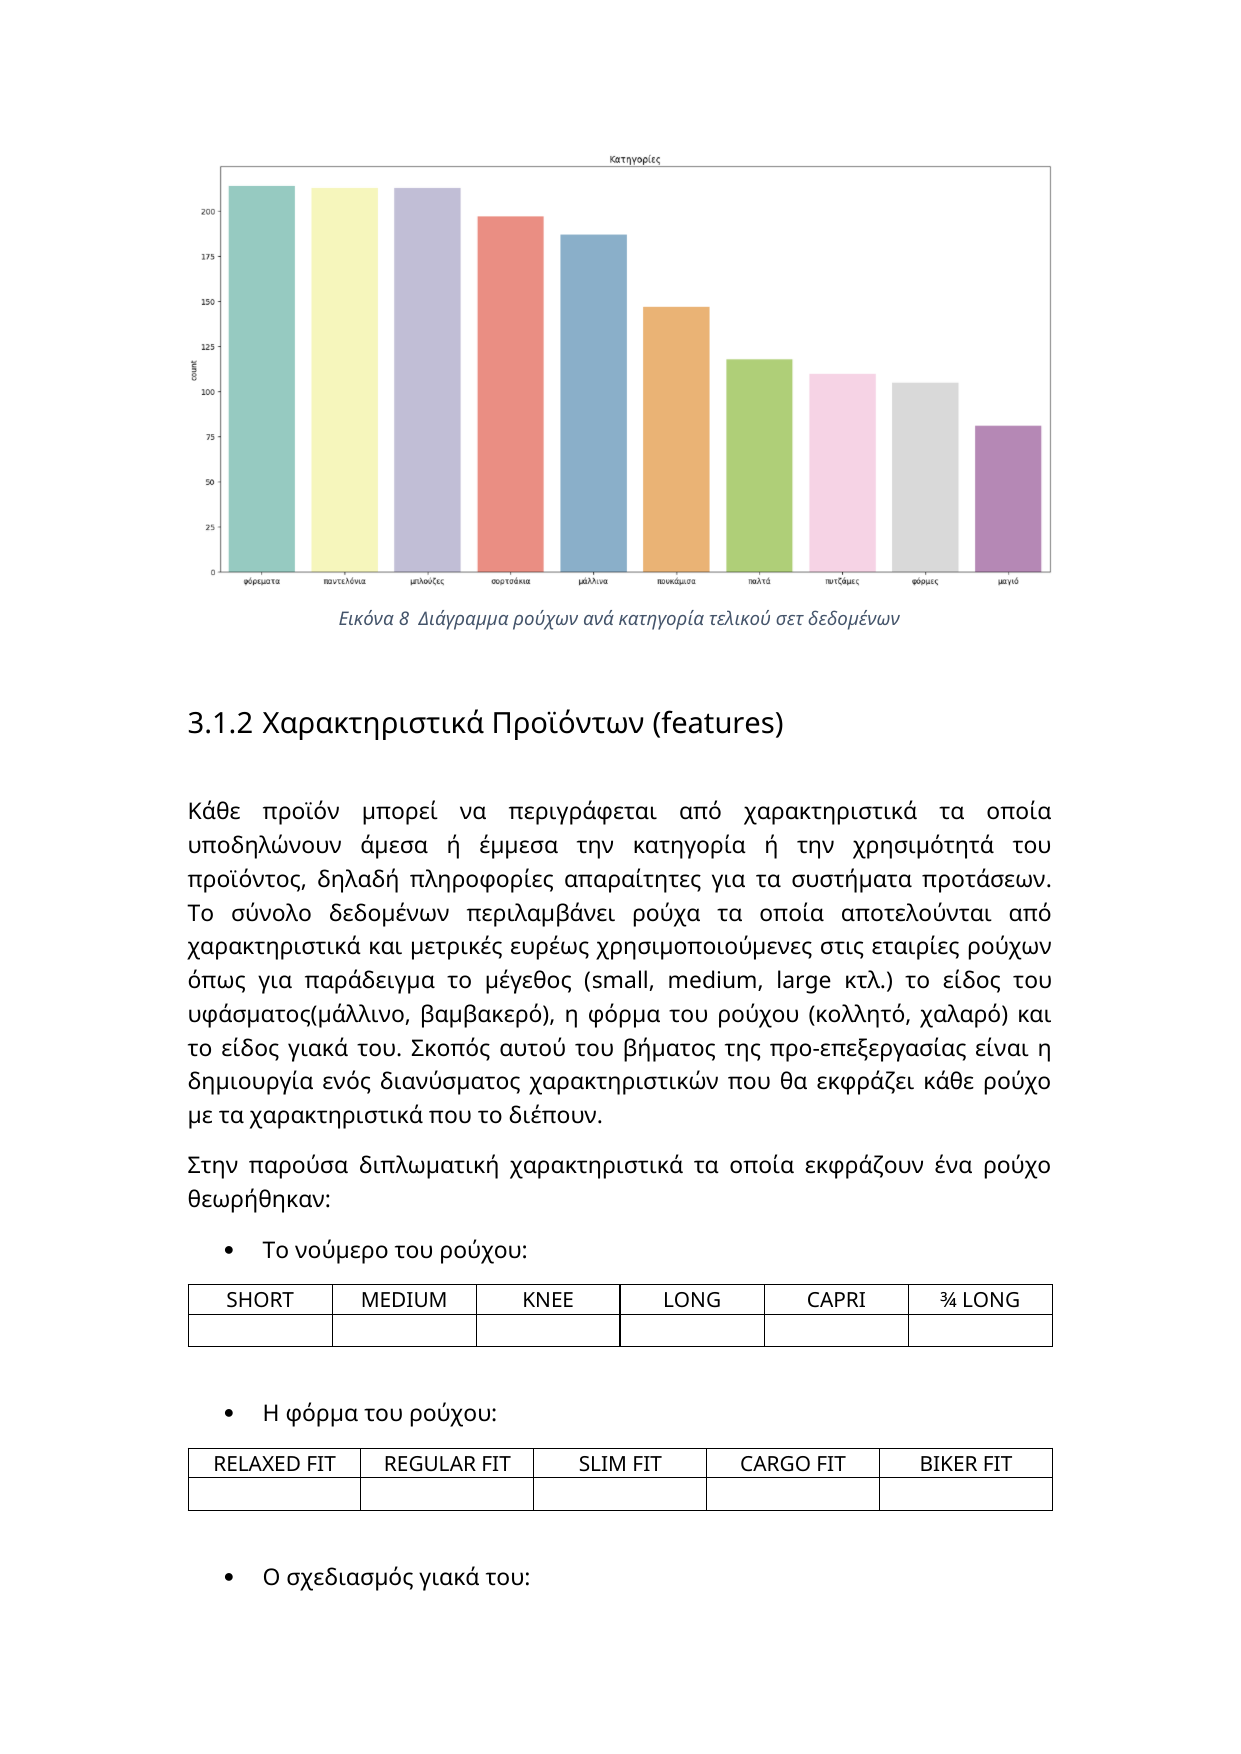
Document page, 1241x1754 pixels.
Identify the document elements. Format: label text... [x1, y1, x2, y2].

table_cell [189, 1315, 332, 1346]
subtitle Χαρακτηριστικά Προϊόντων (features) [187, 702, 1053, 742]
list Το νούμερο του ρούχου: [225, 1234, 1053, 1265]
table_header SHORT [189, 1285, 332, 1313]
table_header SLIM FIT [534, 1449, 706, 1477]
table_cell [534, 1478, 706, 1509]
table_header KNEE [477, 1285, 619, 1313]
table_header RELAXED FIT [189, 1449, 360, 1477]
table_header LONG [621, 1285, 764, 1313]
table_header ¾ LONG [909, 1285, 1052, 1313]
table_header CAPRI [765, 1285, 908, 1313]
table_cell [477, 1315, 619, 1346]
table_header CARGO FIT [707, 1449, 879, 1477]
table_header REGULAR FIT [361, 1449, 533, 1477]
table_cell [361, 1478, 533, 1509]
table_header MEDIUM [333, 1285, 476, 1313]
text Κάθε προϊόν μπορεί να περιγράφεται από χαρακτηριστικά τα οποία υποδηλώνουν άμεσα ή έμμεσα την κατηγορία ή την χρησιμότητά του προϊόντος, δηλαδή πληροφορίες απαραίτητες για τα συστήματα προτάσεων. Το σύνολο δεδομένων περιλαμβάνει ρούχα τα οποία αποτελούνται από χαρακτηριστικά και μετρικές ευρέως χρησιμοποιούμενες στις εταιρίες ρούχων όπως για παράδειγμα το μέγεθος (small, medium, large κτλ.) το είδος του υφάσματος(μάλλινο, βαμβακερό), η φόρμα του ρούχου (κολλητό, χαλαρό) και το είδος γιακά του. Σκοπός αυτού του βήματος της προ-επεξεργασίας είναι η δημιουργία ενός διανύσματος χαρακτηριστικών που θα εκφράζει κάθε ρούχο με τα χαρακτηριστικά που το διέπουν. [187, 795, 1053, 1130]
picture [187, 150, 1053, 587]
table_header BIKER FIT [880, 1449, 1052, 1477]
table_cell [909, 1315, 1052, 1346]
table_cell [707, 1478, 879, 1509]
table_cell [333, 1315, 476, 1346]
list Η φόρμα του ρούχου: [225, 1397, 1053, 1428]
table_cell [880, 1478, 1052, 1509]
text Στην παρούσα διπλωματική χαρακτηριστικά τα οποία εκφράζουν ένα ρούχο θεωρήθηκαν: [187, 1149, 1053, 1214]
list Ο σχεδιασμός γιακά του: [225, 1561, 1053, 1592]
table_cell [765, 1315, 908, 1346]
table_cell [189, 1478, 360, 1509]
table_cell [621, 1315, 764, 1346]
